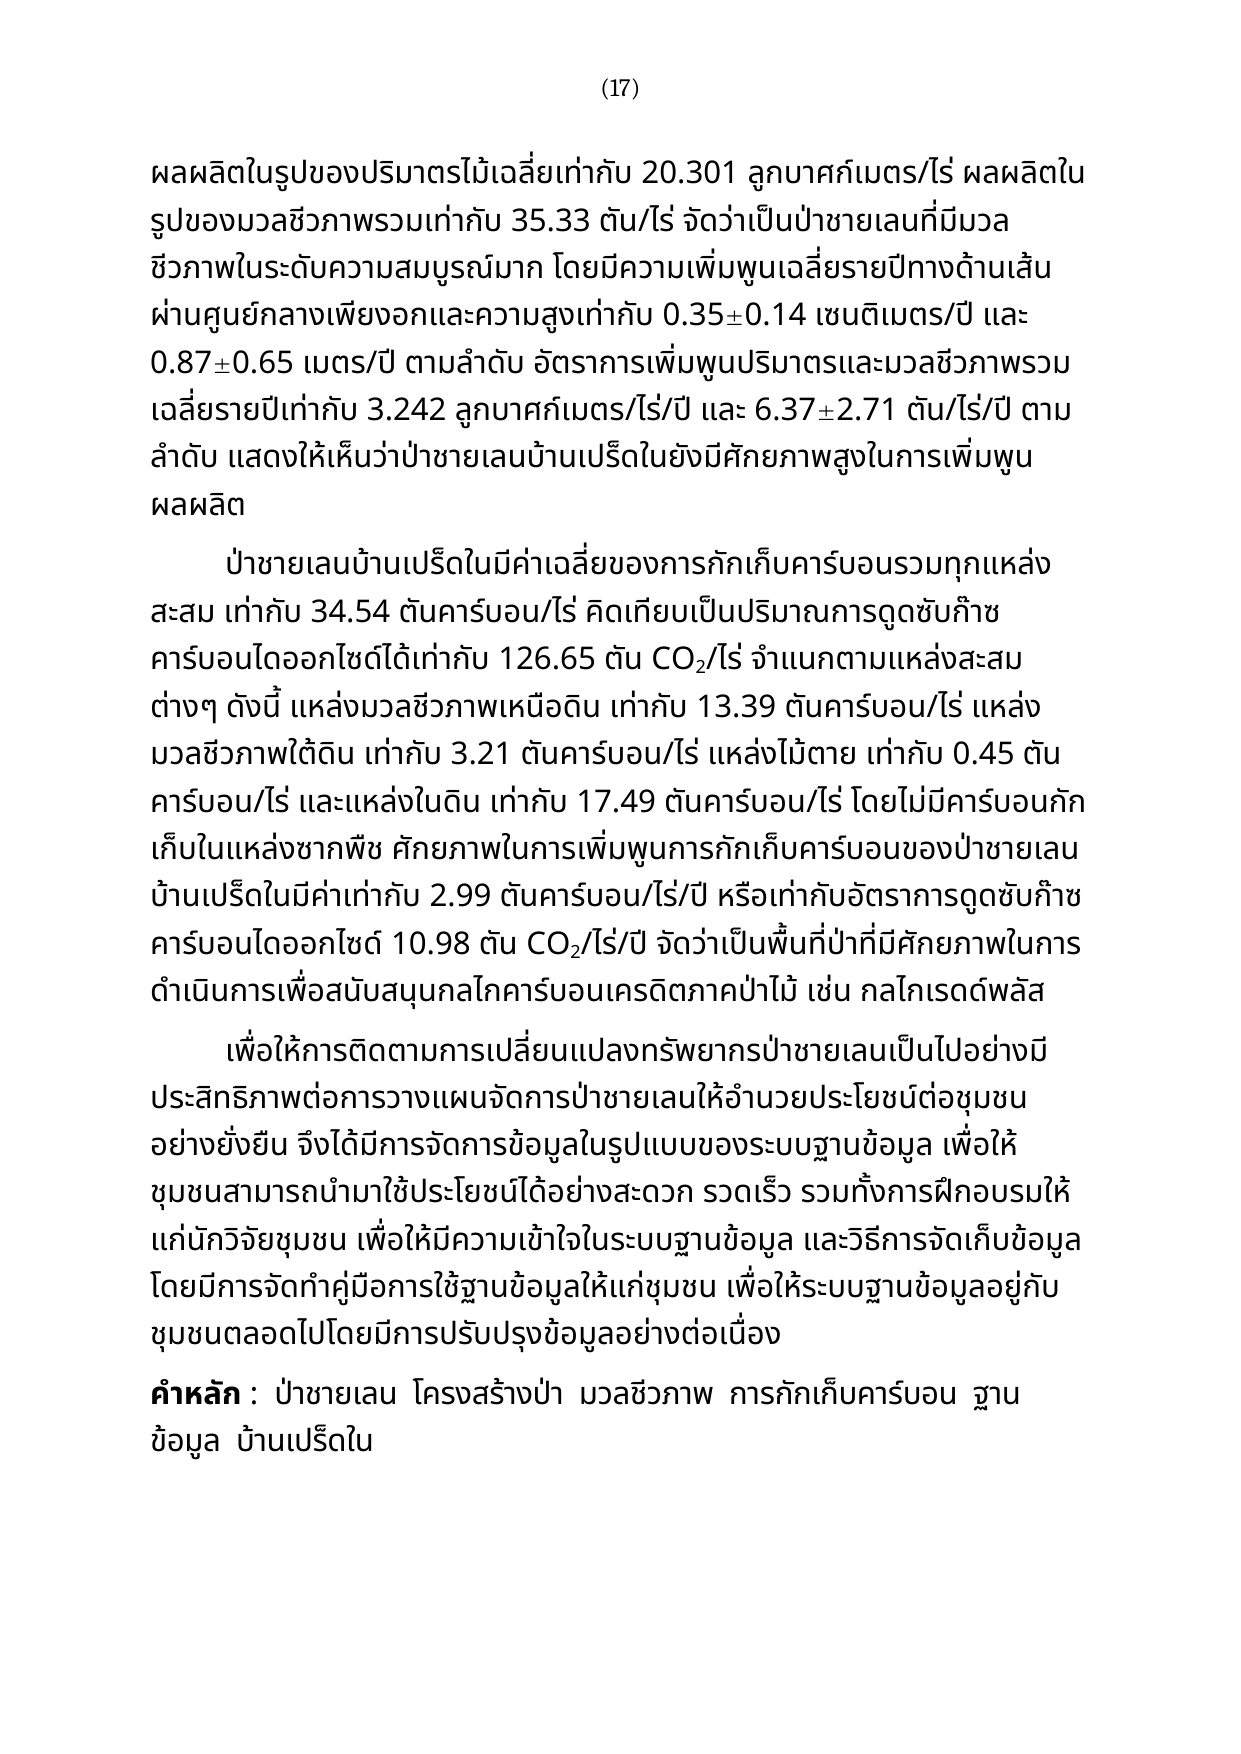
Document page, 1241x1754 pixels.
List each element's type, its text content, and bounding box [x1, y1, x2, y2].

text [150, 150, 1090, 529]
text ป่าชายเลนบ้านเปร็ดในมีค่าเฉลี่ยของการกักเก็บคาร์บอนรวมทุกแหล่งสะสม เท่ากับ 34.54 ตันคาร์บอน/ไร่ คิดเทียบเป็นปริมาณการดูดซับก๊าซคาร์บอนไดออกไซด์ได้เท่ากับ 126.65 ตัน CO2/ไร่ จำแนกตามแหล่งสะสมต่างๆ ดังนี้ แหล่งมวลชีวภาพเหนือดิน เท่ากับ 13.39 ตันคาร์บอน/ไร่ แหล่งมวลชีวภาพใต้ดิน เท่ากับ 3.21 ตันคาร์บอน/ไร่ แหล่งไม้ตาย เท่ากับ 0.45 ตันคาร์บอน/ไร่ และแหล่งในดิน เท่ากับ 17.49 ตันคาร์บอน/ไร่ โดยไม่มีคาร์บอนกักเก็บในแหล่งซากพืช ศักยภาพในการเพิ่มพูนการกักเก็บคาร์บอนของป่าชายเลนบ้านเปร็ดในมีค่าเท่ากับ 2.99 ตันคาร์บอน/ไร่/ปี หรือเท่ากับอัตราการดูดซับก๊าซคาร์บอนไดออกไซด์ 10.98 ตัน CO2/ไร่/ปี จัดว่าเป็นพื้นที่ป่าที่มีศักยภาพในการดำเนินการเพื่อสนับสนุนกลไกคาร์บอนเครดิตภาคป่าไม้ เช่น กลไกเรดด์พลัส [150, 542, 1090, 1016]
text เพื่อให้การติดตามการเปลี่ยนแปลงทรัพยากรป่าชายเลนเป็นไปอย่างมีประสิทธิภาพต่อการวางแผนจัดการป่าชายเลนให้อำนวยประโยชน์ต่อชุมชนอย่างยั่งยืน จึงได้มีการจัดการข้อมูลในรูปแบบของระบบฐานข้อมูล เพื่อให้ชุมชนสามารถนำมาใช้ประโยชน์ได้อย่างสะดวก รวดเร็ว รวมทั้งการฝึกอบรมให้แก่นักวิจัยชุมชน เพื่อให้มีความเข้าใจในระบบฐานข้อมูล และวิธีการจัดเก็บข้อมูล โดยมีการจัดทำคู่มือการใช้ฐานข้อมูลให้แก่ชุมชน เพื่อให้ระบบฐานข้อมูลอยู่กับชุมชนตลอดไปโดยมีการปรับปรุงข้อมูลอย่างต่อเนื่อง [150, 1028, 1090, 1358]
text คำหลัก : ป่าชายเลน โครงสร้างป่า มวลชีวภาพ การกักเก็บคาร์บอน ฐานข้อมูล บ้านเปร็ดใน [150, 1371, 1090, 1466]
